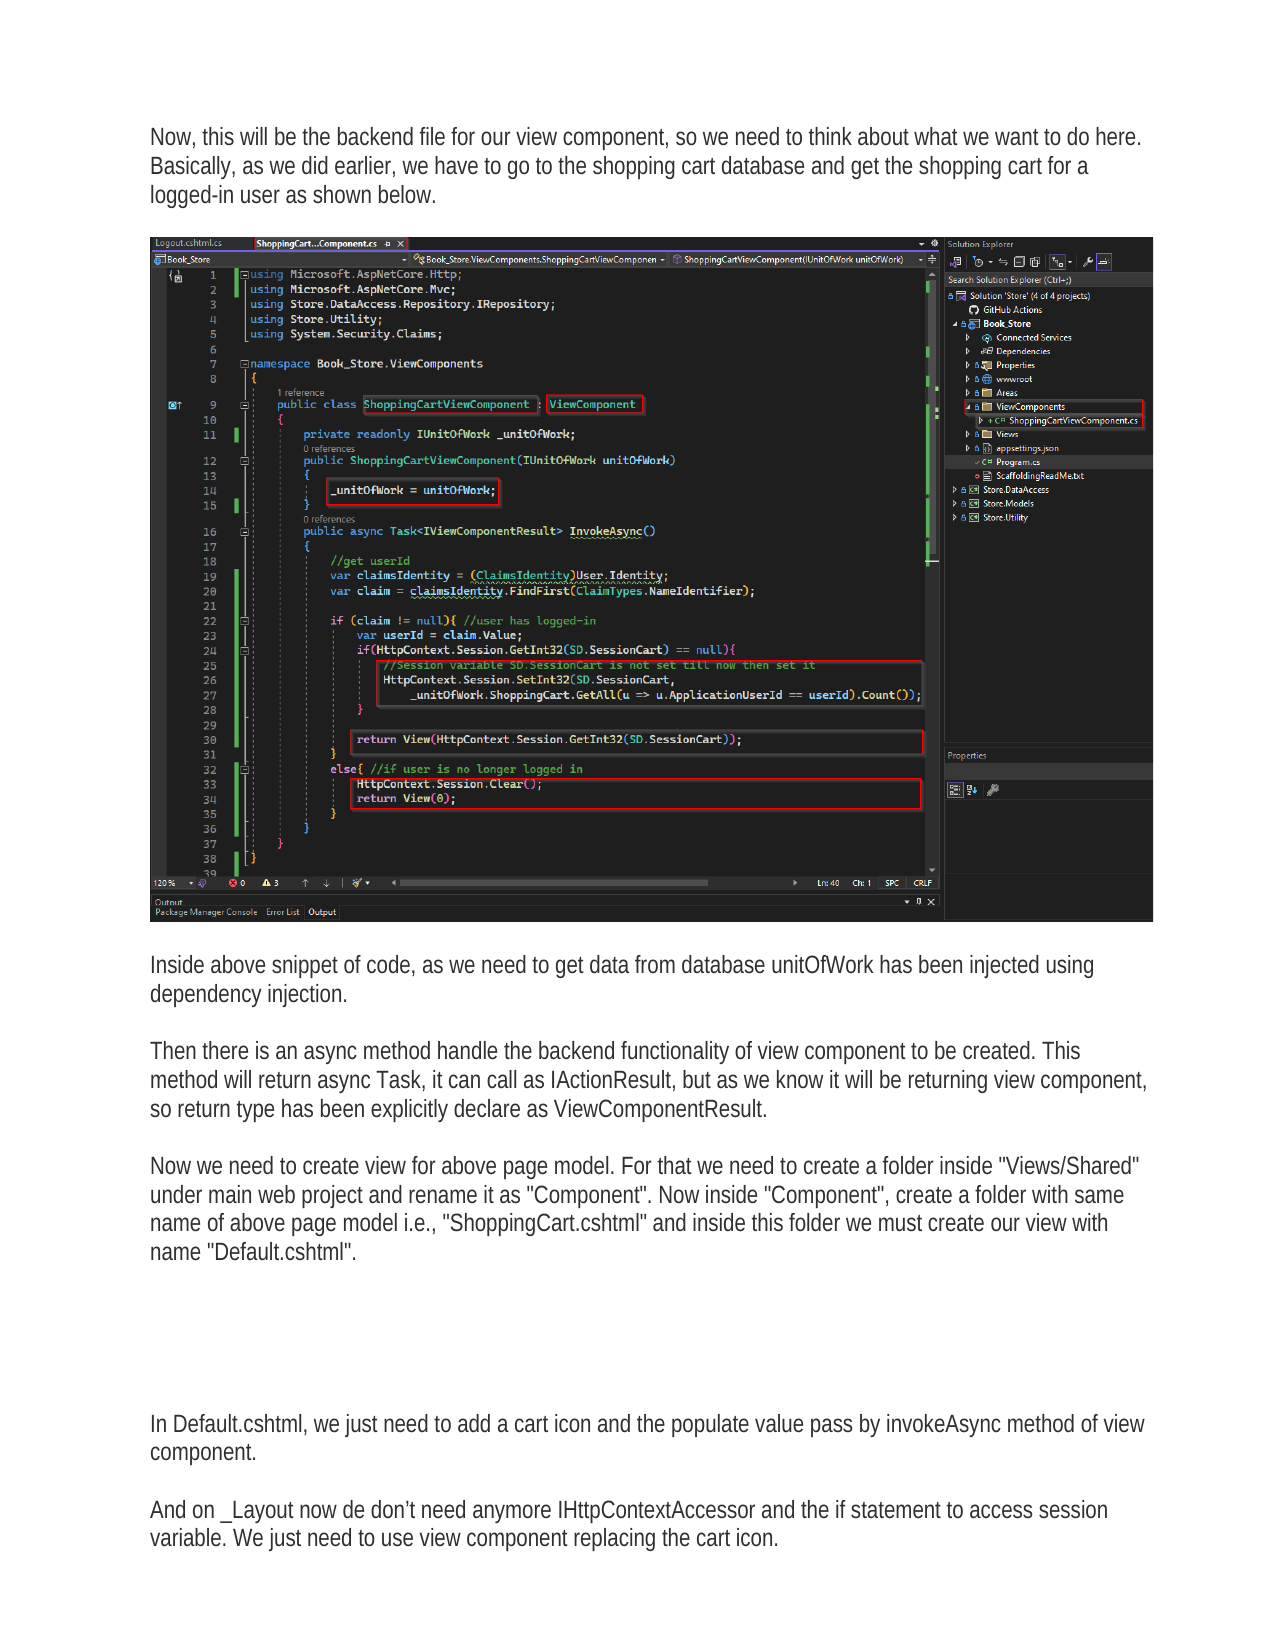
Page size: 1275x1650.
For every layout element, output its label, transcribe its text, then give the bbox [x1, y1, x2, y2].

text And on _Layout now de don’t need anymore IHttpContextAccessor and the if statement to access session variable. We just need to use view component replacing the cart icon. [150, 1495, 1153, 1552]
picture [150, 237, 1154, 922]
text Then there is an async method handle the backend functionality of view component to be created. This method will return async Task, it can call as IActionResult, but as we know it will be returning view component, so return type has been explicitly declare as ViewComponentResult. [150, 1036, 1153, 1122]
text Now, this will be the backend file for our view component, so we need to think about what we want to do here. Basically, as we did earlier, we have to go to the shopping cart database and get the shopping cart for a logged-in user as shown below. [150, 122, 1153, 208]
text Inside above snippet of code, as we need to get data from database unitOfWork has been injected using dependency injection. [150, 950, 1153, 1036]
text Now we need to create view for above page model. For that we need to create a folder inside "Views/Shared" under main web project and rename it as "Component". Now inside "Component", create a folder with same name of above page model i.e., "ShoppingCart.cshtml" and inside this folder we must create our view with name "Default.cshtml". [150, 1151, 1153, 1266]
text In Default.cshtml, we just need to add a cart icon and the populate value pass by invokeAsync method of view component. [150, 1409, 1153, 1466]
